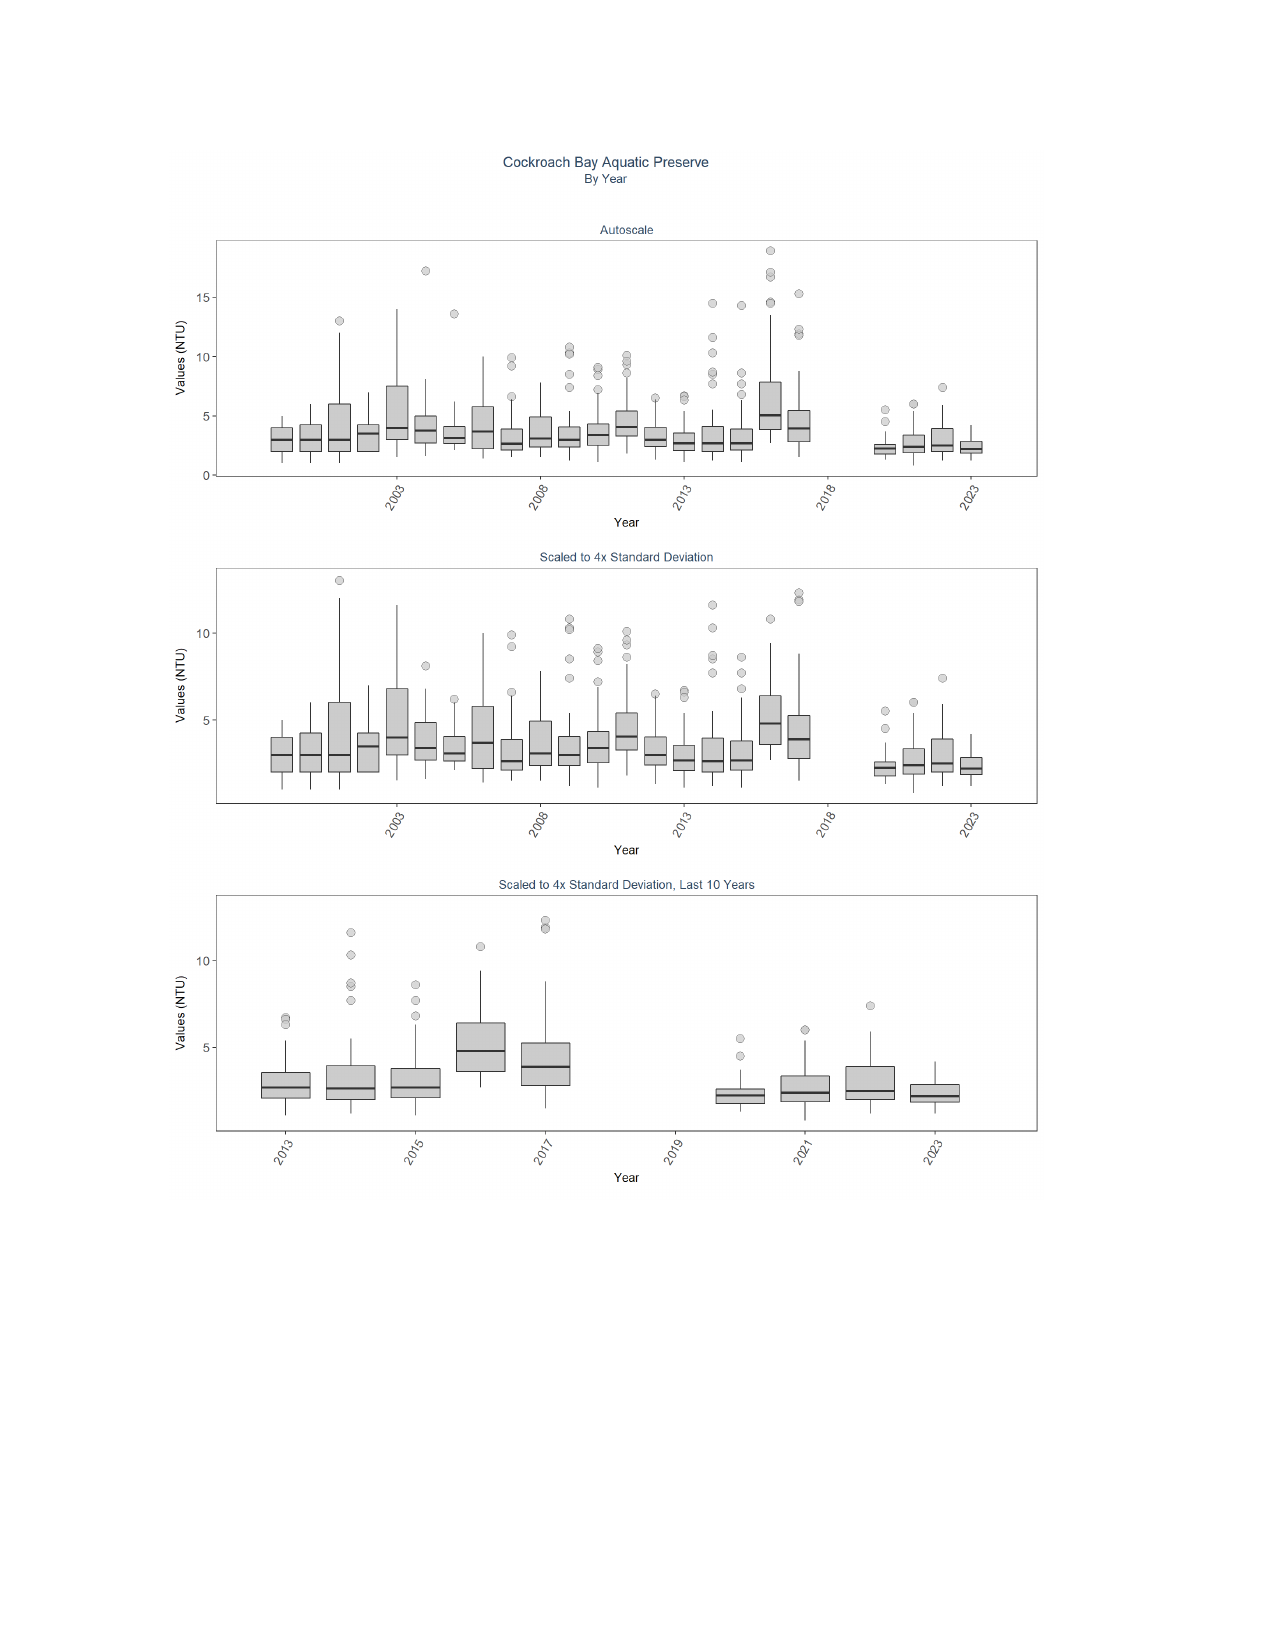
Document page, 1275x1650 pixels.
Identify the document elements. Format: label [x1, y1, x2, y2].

picture [168, 150, 1044, 1200]
